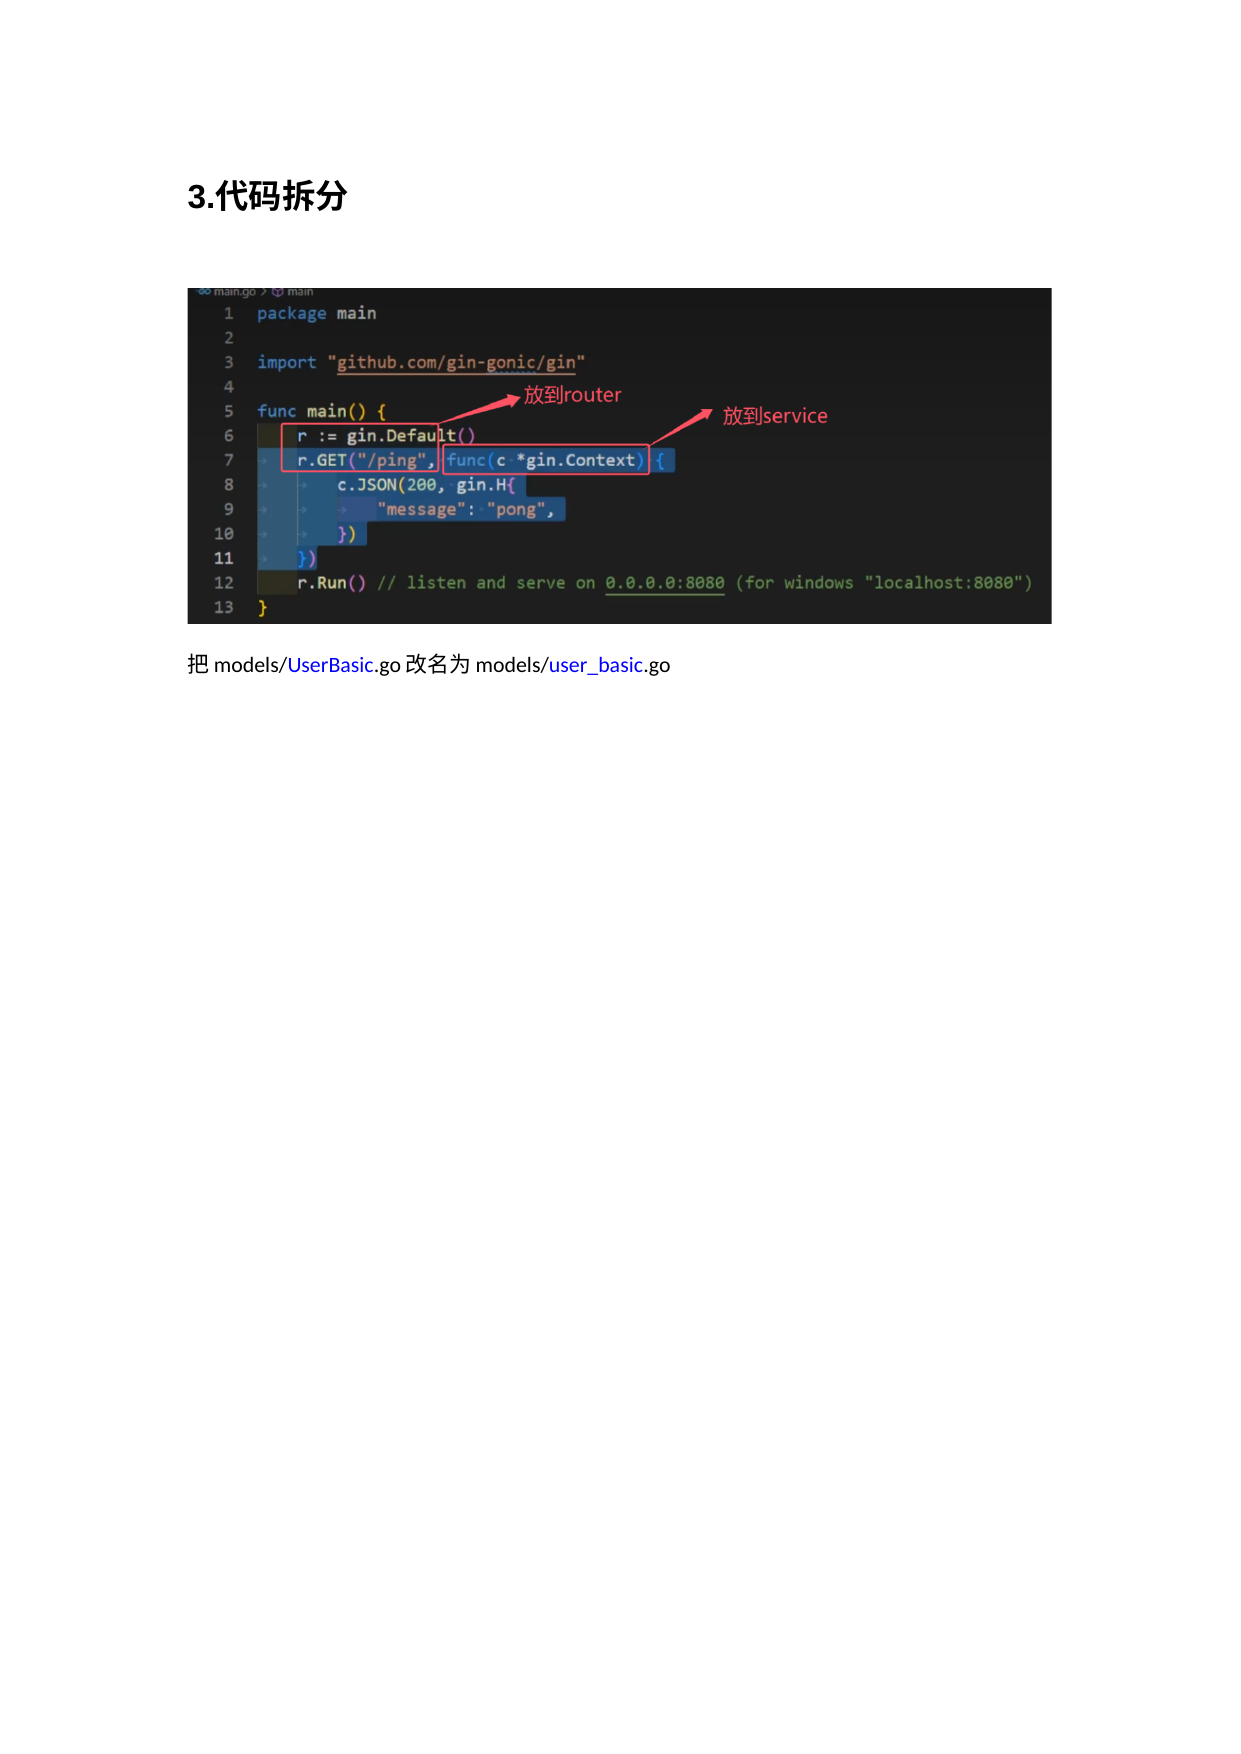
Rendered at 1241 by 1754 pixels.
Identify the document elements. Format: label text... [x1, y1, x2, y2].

subtitle 3.代码拆分 [187, 162, 1053, 227]
picture [187, 288, 1052, 624]
text 把models/UserBasic.go改名为models/user_basic.go [187, 646, 1053, 679]
